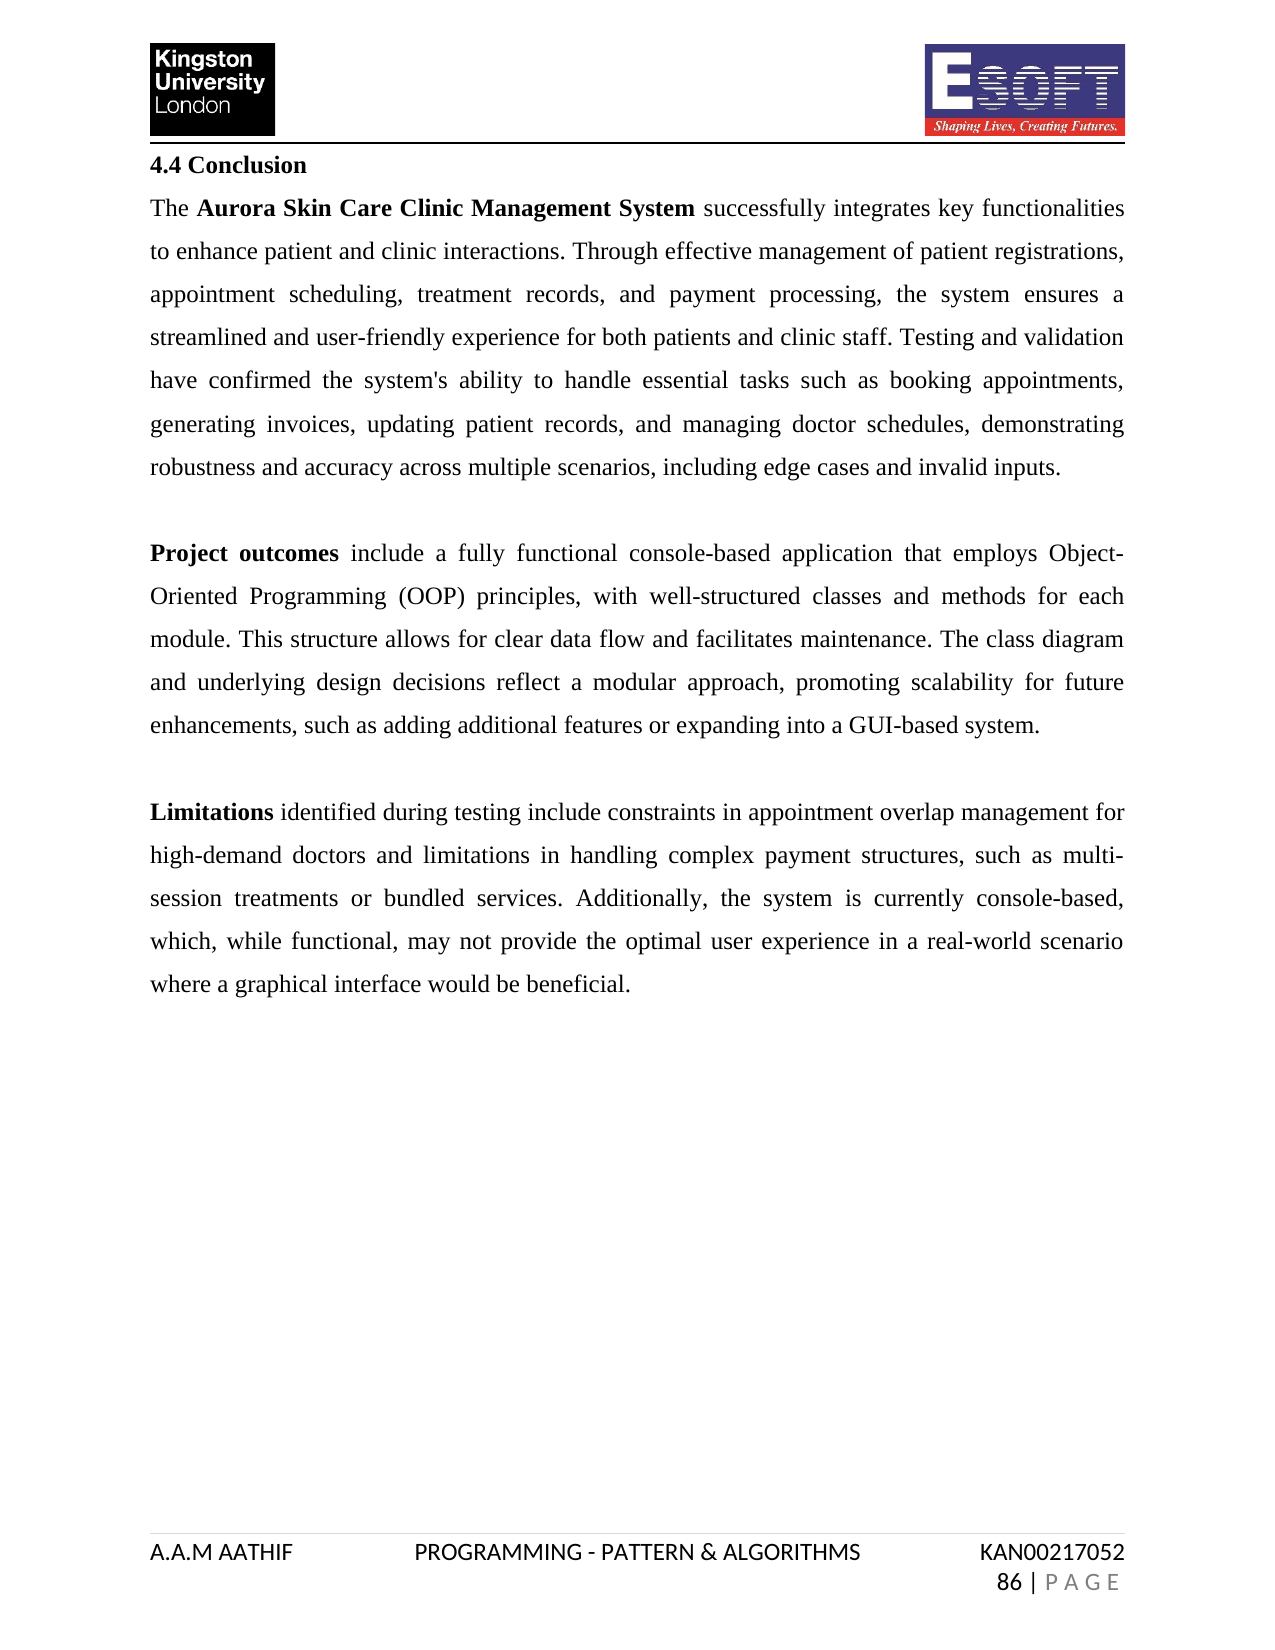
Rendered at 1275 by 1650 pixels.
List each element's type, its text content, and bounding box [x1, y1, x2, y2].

text Project outcomes include a fully functional console-based application that employs Object-Oriented Programming (OOP) principles, with well-structured classes and methods for each module. This structure allows for clear data flow and facilitates maintenance. The class diagram and underlying design decisions reflect a modular approach, promoting scalability for future enhancements, such as adding additional features or expanding into a GUI-based system. [150, 538, 1125, 739]
subtitle Conclusion [150, 150, 1125, 179]
text The Aurora Skin Care Clinic Management System successfully integrates key functionalities to enhance patient and clinic interactions. Through effective management of patient registrations, appointment scheduling, treatment records, and payment processing, the system ensures a streamlined and user-friendly experience for both patients and clinic staff. Testing and validation have confirmed the system's ability to handle essential tasks such as booking appointments, generating invoices, updating patient records, and managing doctor schedules, demonstrating robustness and accuracy across multiple scenarios, including edge cases and invalid inputs. [150, 193, 1125, 481]
picture [150, 43, 275, 136]
picture [924, 44, 1126, 136]
text Limitations identified during testing include constraints in appointment overlap management for high-demand doctors and limitations in handling complex payment structures, such as multi-session treatments or bundled services. Additionally, the system is currently console-based, which, while functional, may not provide the optimal user experience in a real-world scenario where a graphical interface would be beneficial. [150, 797, 1125, 998]
